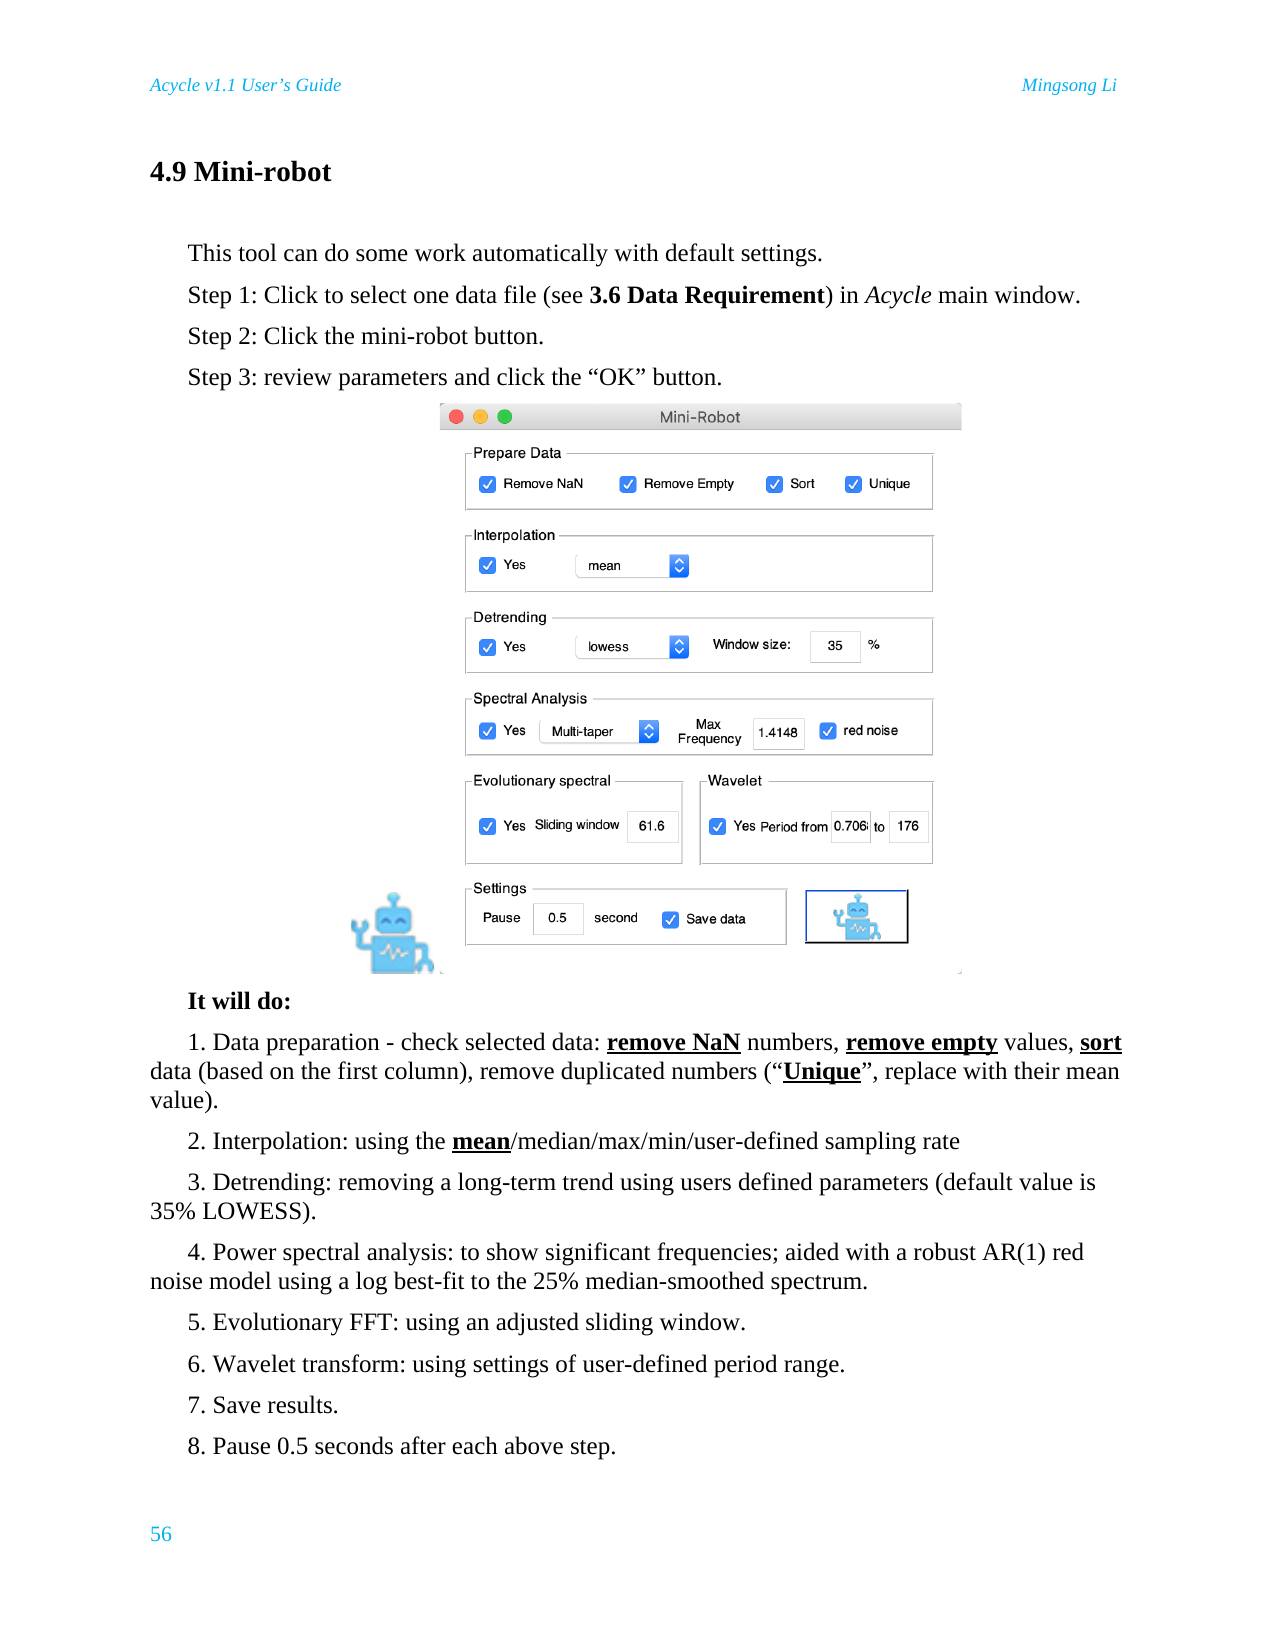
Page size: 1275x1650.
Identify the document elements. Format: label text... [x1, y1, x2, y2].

picture [350, 892, 435, 974]
picture [439, 403, 962, 974]
text Step 2: Click the mini-robot button. [150, 321, 1125, 350]
subtitle 4.9 Mini-robot [150, 154, 1125, 188]
text 8. Pause 0.5 seconds after each above step. [150, 1431, 1125, 1460]
text 2. Interpolation: using the mean/median/max/min/user-defined sampling rate [150, 1126, 1125, 1155]
text 5. Evolutionary FFT: using an adjusted sliding window. [150, 1307, 1125, 1336]
text Step 3: review parameters and click the “OK” button. [150, 362, 1125, 391]
text 1. Data preparation - check selected data: remove NaN numbers, remove empty values, sort data (based on the first column), remove duplicated numbers (“Unique”, replace with their mean value). [150, 1027, 1125, 1114]
text 6. Wavelet transform: using settings of user-defined period range. [150, 1349, 1125, 1377]
text 4. Power spectral analysis: to show significant frequencies; aided with a robust AR(1) red noise model using a log best-fit to the 25% median-smoothed spectrum. [150, 1237, 1125, 1295]
text 7. Save results. [150, 1390, 1125, 1419]
text It will do: [150, 986, 1125, 1015]
text 3. Detrending: removing a long-term trend using users defined parameters (default value is 35% LOWESS). [150, 1167, 1125, 1225]
text Step 1: Click to select one data file (see 3.6 Data Requirement) in Acycle main window. [150, 280, 1125, 308]
text This tool can do some work automatically with default settings. [150, 238, 1125, 267]
picture [151, 81, 157, 89]
